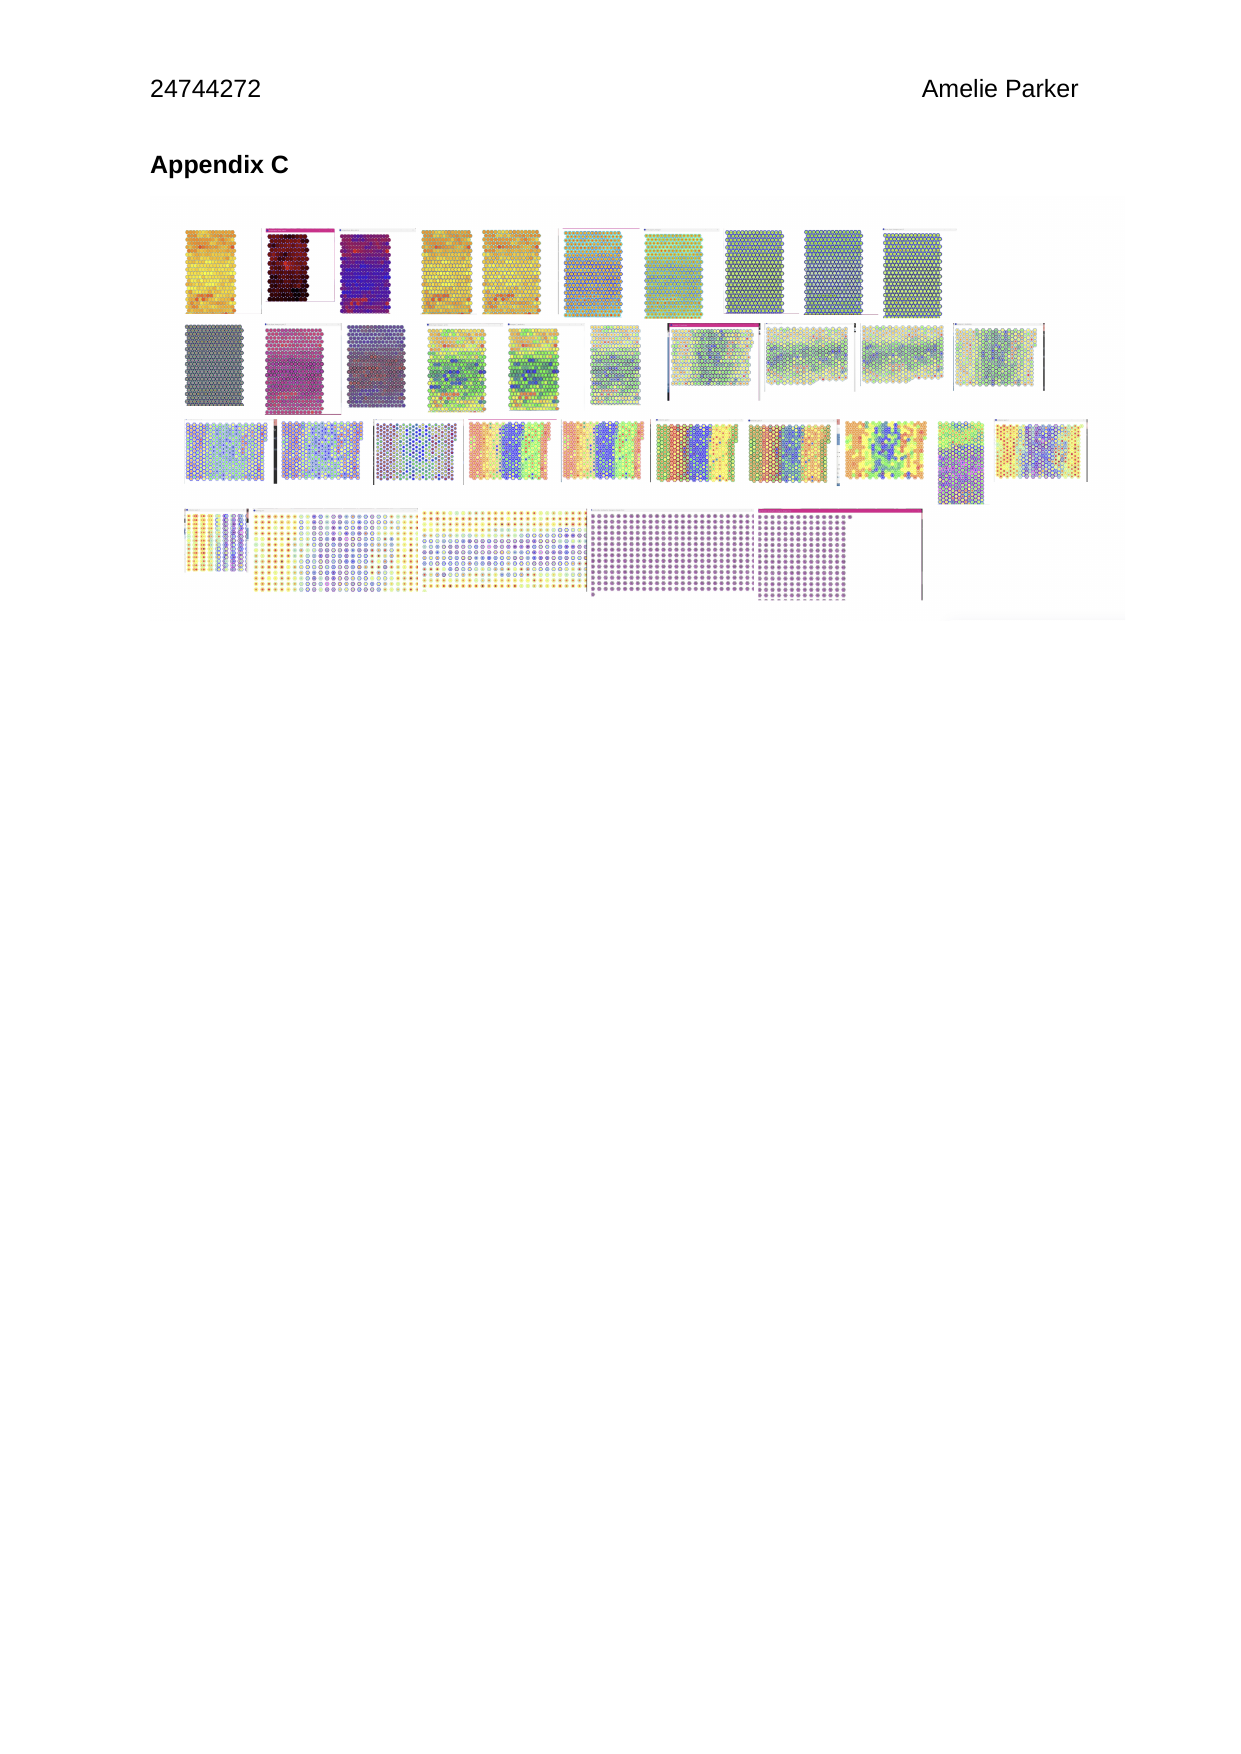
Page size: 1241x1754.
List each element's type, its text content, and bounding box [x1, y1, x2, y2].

text Appendix C [150, 150, 1090, 179]
picture [150, 196, 1126, 621]
